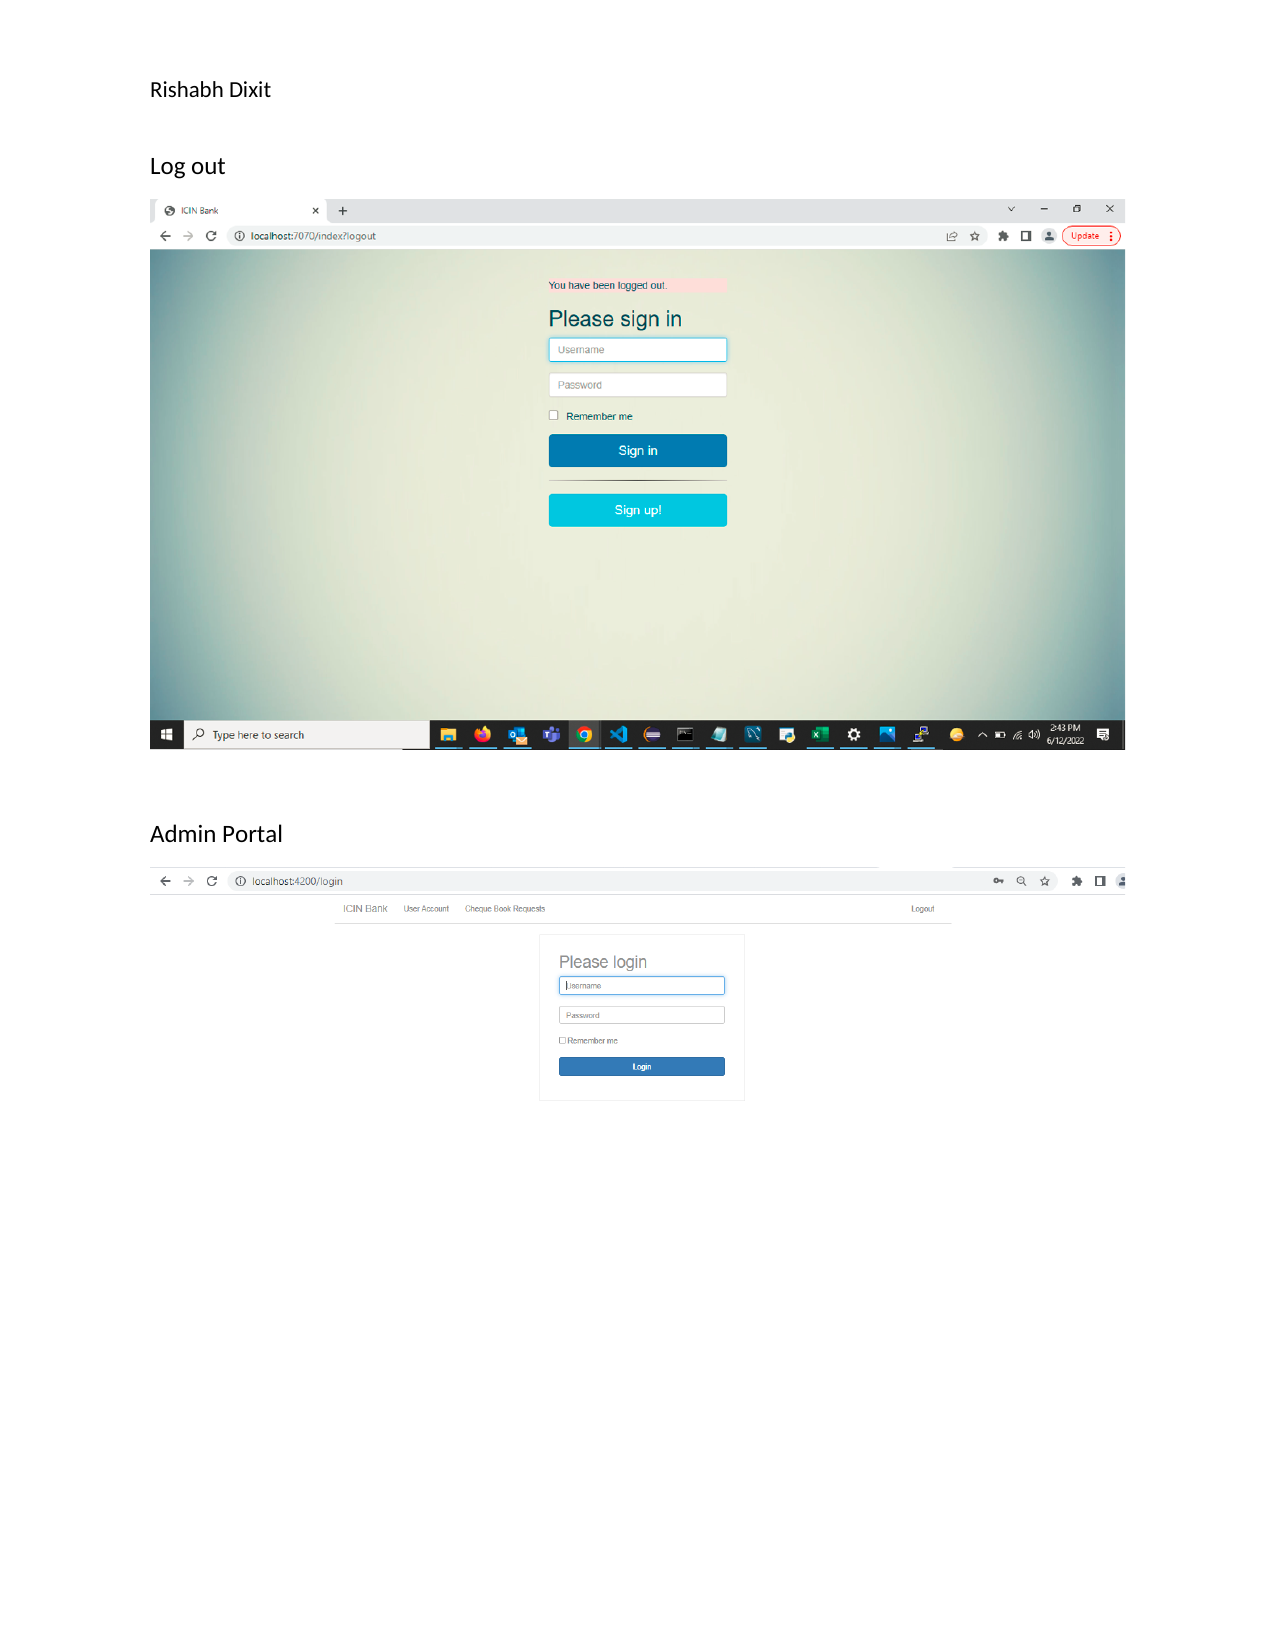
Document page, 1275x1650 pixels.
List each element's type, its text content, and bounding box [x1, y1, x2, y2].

text Log out [150, 150, 1125, 181]
picture [150, 867, 1125, 1354]
text Admin Portal [150, 818, 1125, 848]
picture [150, 199, 1125, 750]
